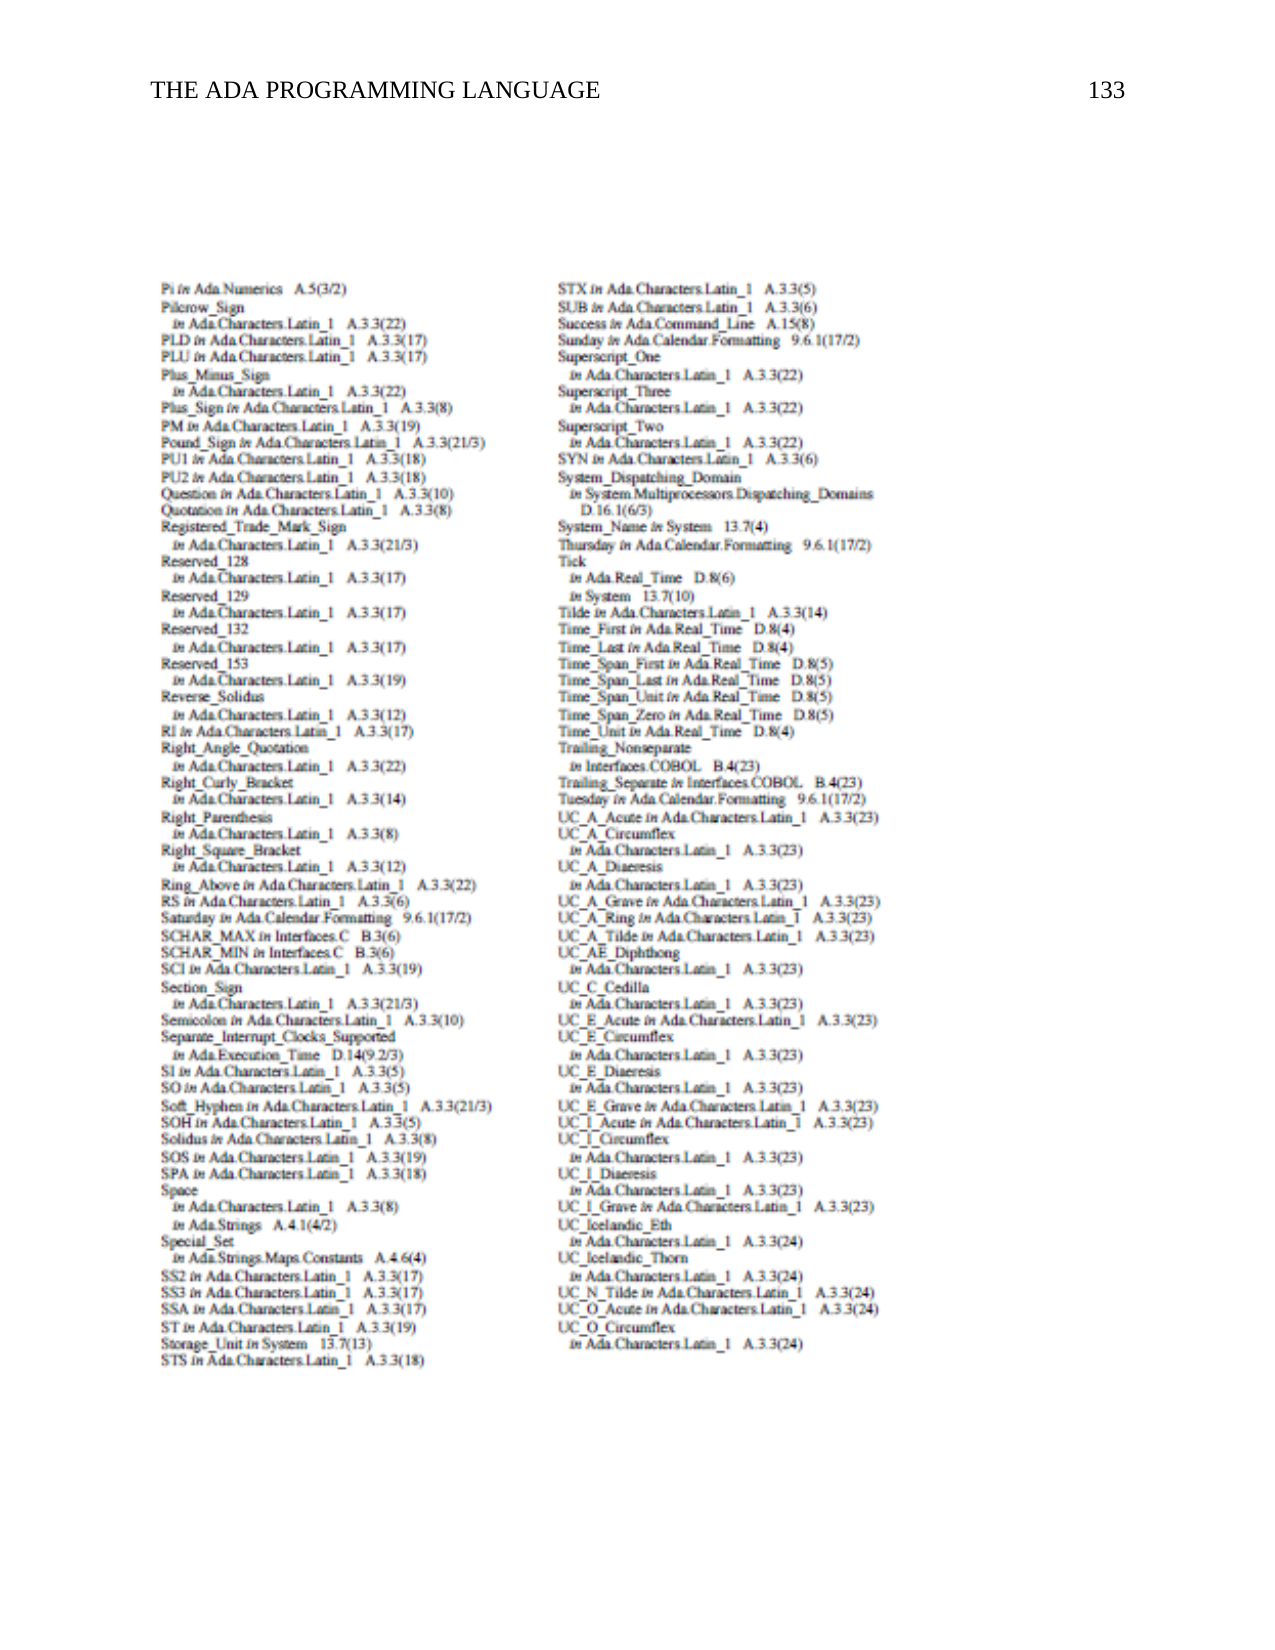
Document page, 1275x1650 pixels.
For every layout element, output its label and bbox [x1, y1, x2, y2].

picture [150, 274, 895, 1376]
